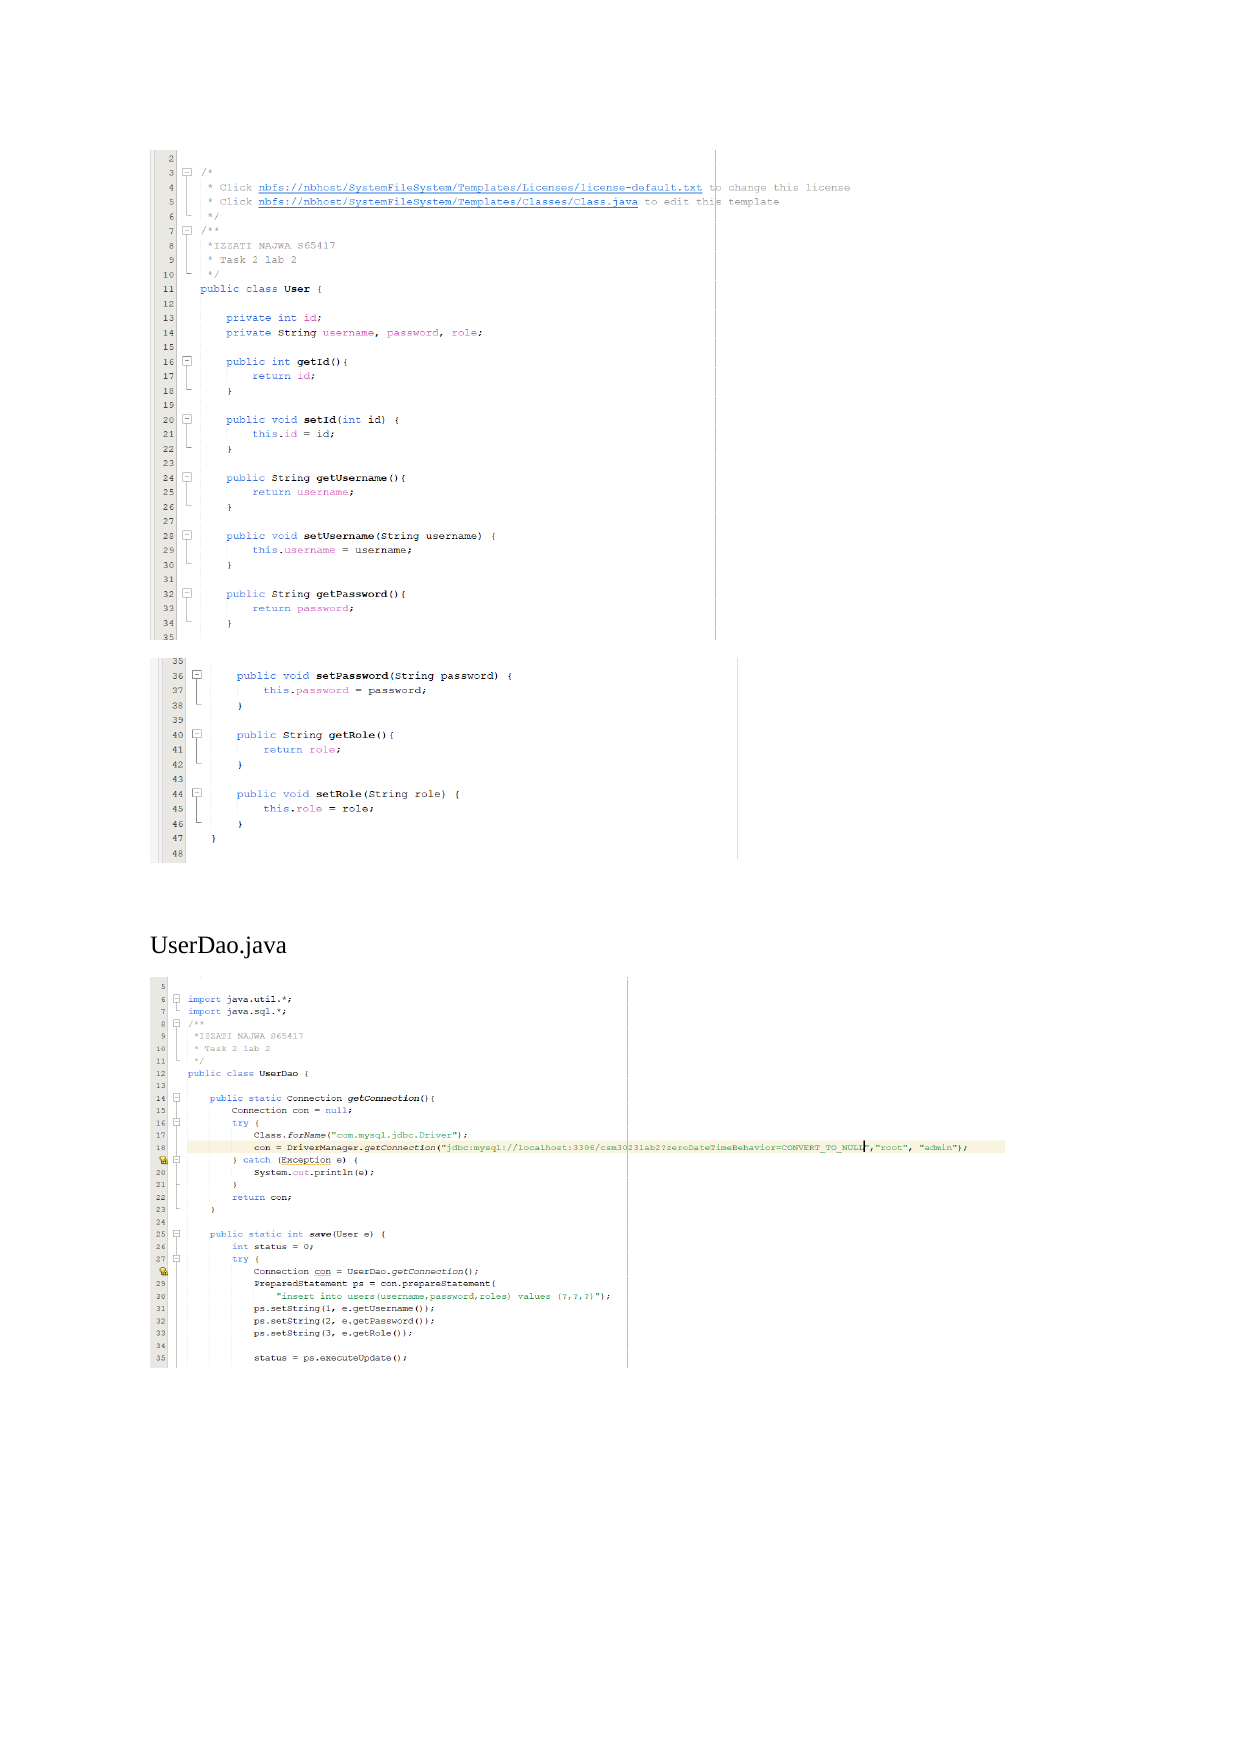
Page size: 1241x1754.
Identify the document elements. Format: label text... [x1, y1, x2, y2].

picture [150, 658, 782, 863]
picture [150, 977, 1005, 1368]
text UserDao.java [150, 930, 1090, 958]
picture [150, 150, 865, 640]
